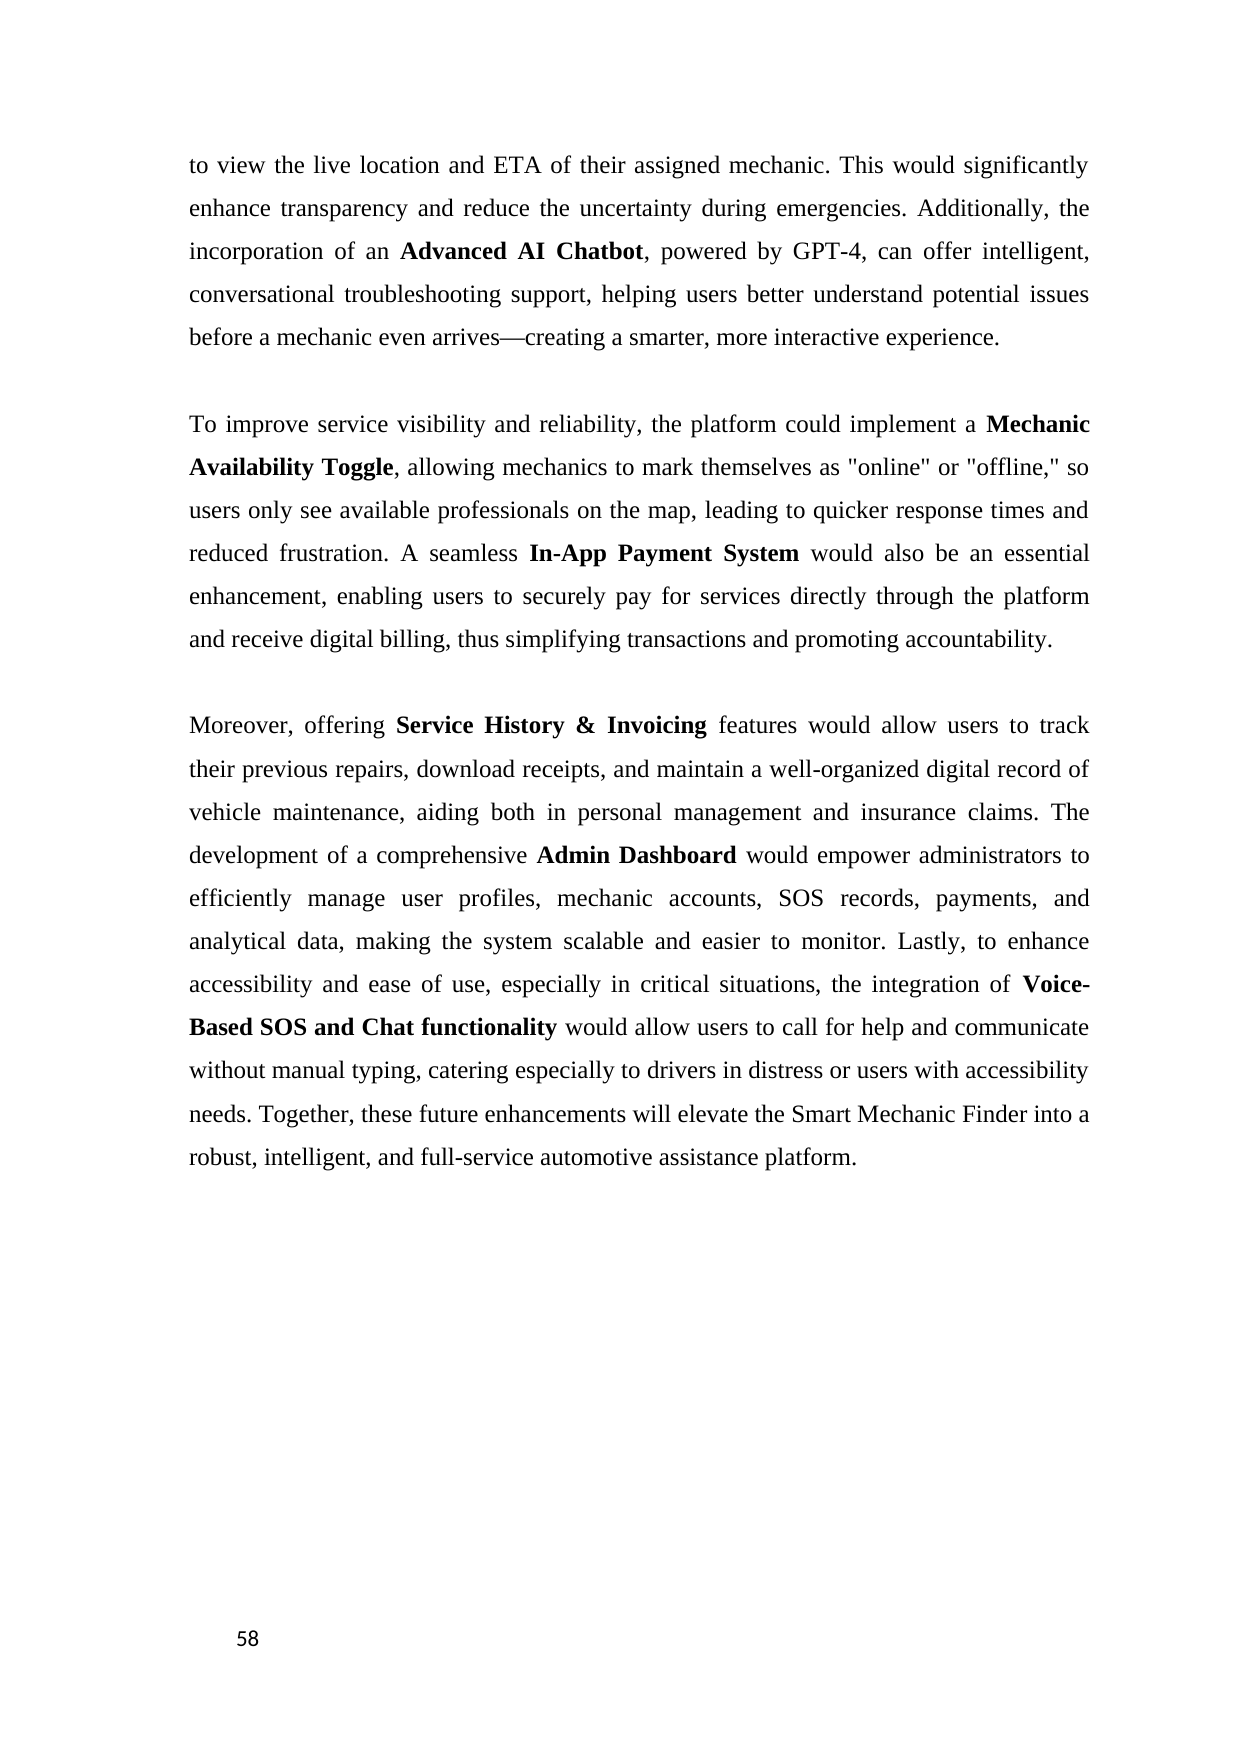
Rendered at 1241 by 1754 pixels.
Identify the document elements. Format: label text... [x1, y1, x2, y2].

text To improve service visibility and reliability, the platform could implement a Mechanic Availability Toggle, allowing mechanics to mark themselves as "online" or "offline," so users only see available professionals on the map, leading to quicker response times and reduced frustration. A seamless In-App Payment System would also be an essential enhancement, enabling users to securely pay for services directly through the platform and receive digital billing, thus simplifying transactions and promoting accountability. [189, 409, 1090, 653]
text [189, 150, 1090, 351]
text Moreover, offering Service History & Invoicing features would allow users to track their previous repairs, download receipts, and maintain a well-organized digital record of vehicle maintenance, aiding both in personal management and insurance claims. The development of a comprehensive Admin Dashboard would empower administrators to efficiently manage user profiles, mechanic accounts, SOS records, payments, and analytical data, making the system scalable and easier to monitor. Lastly, to enhance accessibility and ease of use, especially in critical situations, the integration of Voice-Based SOS and Chat functionality would allow users to call for help and communicate without manual typing, catering especially to drivers in distress or users with accessibility needs. Together, these future enhancements will elevate the Smart Mechanic Finder into a robust, intelligent, and full-service automotive assistance platform. [189, 711, 1090, 1171]
